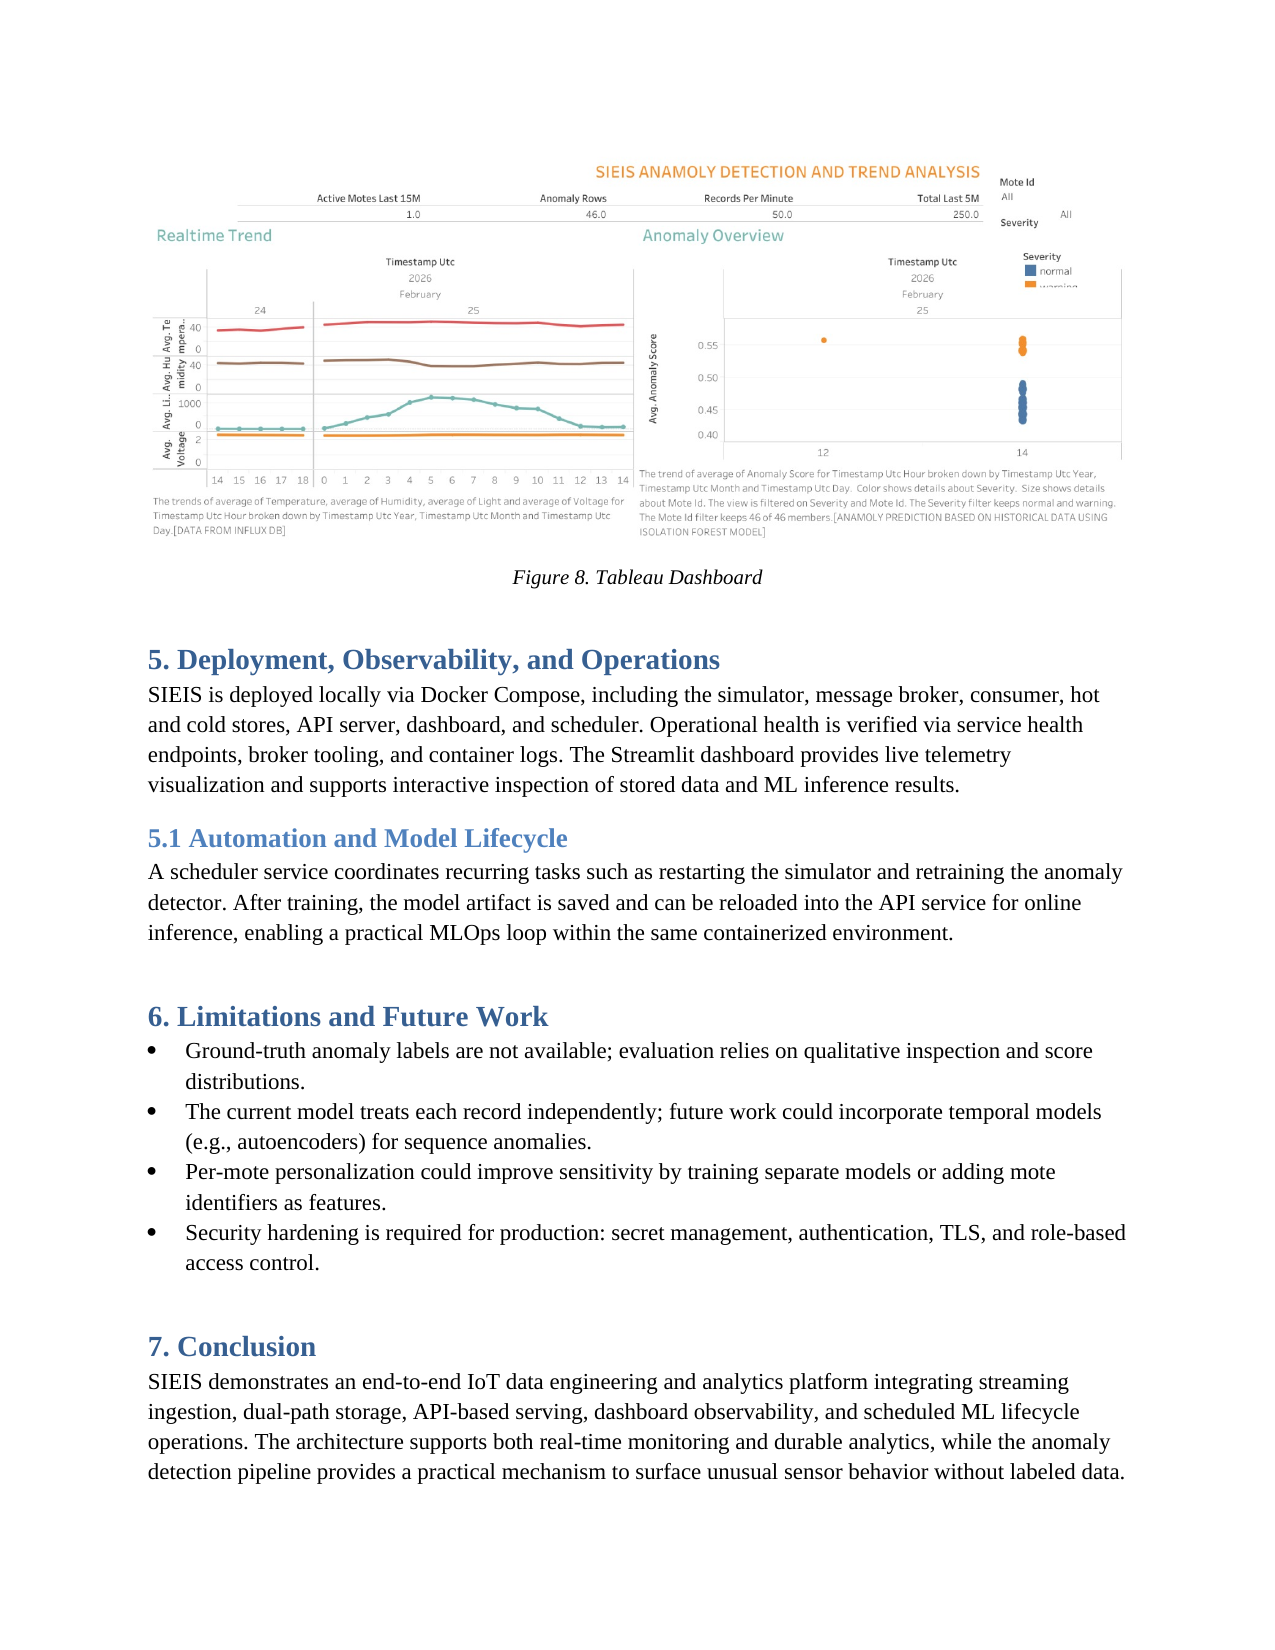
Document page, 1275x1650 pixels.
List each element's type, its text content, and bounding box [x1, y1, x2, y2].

picture [147, 147, 1125, 541]
text Figure 8. Tableau Dashboard [148, 565, 1127, 589]
list Per-mote personalization could improve sensitivity by training separate models or adding mote identifiers as features. [148, 1158, 1127, 1215]
text A scheduler service coordinates recurring tasks such as restarting the simulator and retraining the anomaly detector. After training, the model artifact is saved and can be reloaded into the API service for online inference, enabling a practical MLOps loop within the same containerized environment. [148, 858, 1127, 945]
text SIEIS demonstrates an end-to-end IoT data engineering and analytics platform integrating streaming ingestion, dual-path storage, API-based serving, dashboard observability, and scheduled ML lifecycle operations. The architecture supports both real-time monitoring and durable analytics, while the anomaly detection pipeline provides a practical mechanism to surface unusual sensor behavior without labeled data. [148, 1368, 1127, 1485]
subtitle 5. Deployment, Observability, and Operations [148, 642, 1127, 676]
subtitle 7. Conclusion [148, 1329, 1127, 1363]
subtitle 6. Limitations and Future Work [148, 999, 1127, 1032]
list The current model treats each record independently; future work could incorporate temporal models (e.g., autoencoders) for sequence anomalies. [148, 1098, 1127, 1154]
list Security hardening is required for production: secret management, authentication, TLS, and role-based access control. [148, 1219, 1127, 1275]
text SIEIS is deployed locally via Docker Compose, including the simulator, message broker, consumer, hot and cold stores, API server, dashboard, and scheduler. Operational health is verified via service health endpoints, broker tooling, and container logs. The Streamlit dashboard provides live telemetry visualization and supports interactive inspection of stored data and ML inference results. [148, 681, 1127, 798]
list Ground-truth anomaly labels are not available; evaluation relies on qualitative inspection and score distributions. [148, 1037, 1127, 1094]
subtitle 5.1 Automation and Model Lifecycle [148, 823, 1127, 854]
